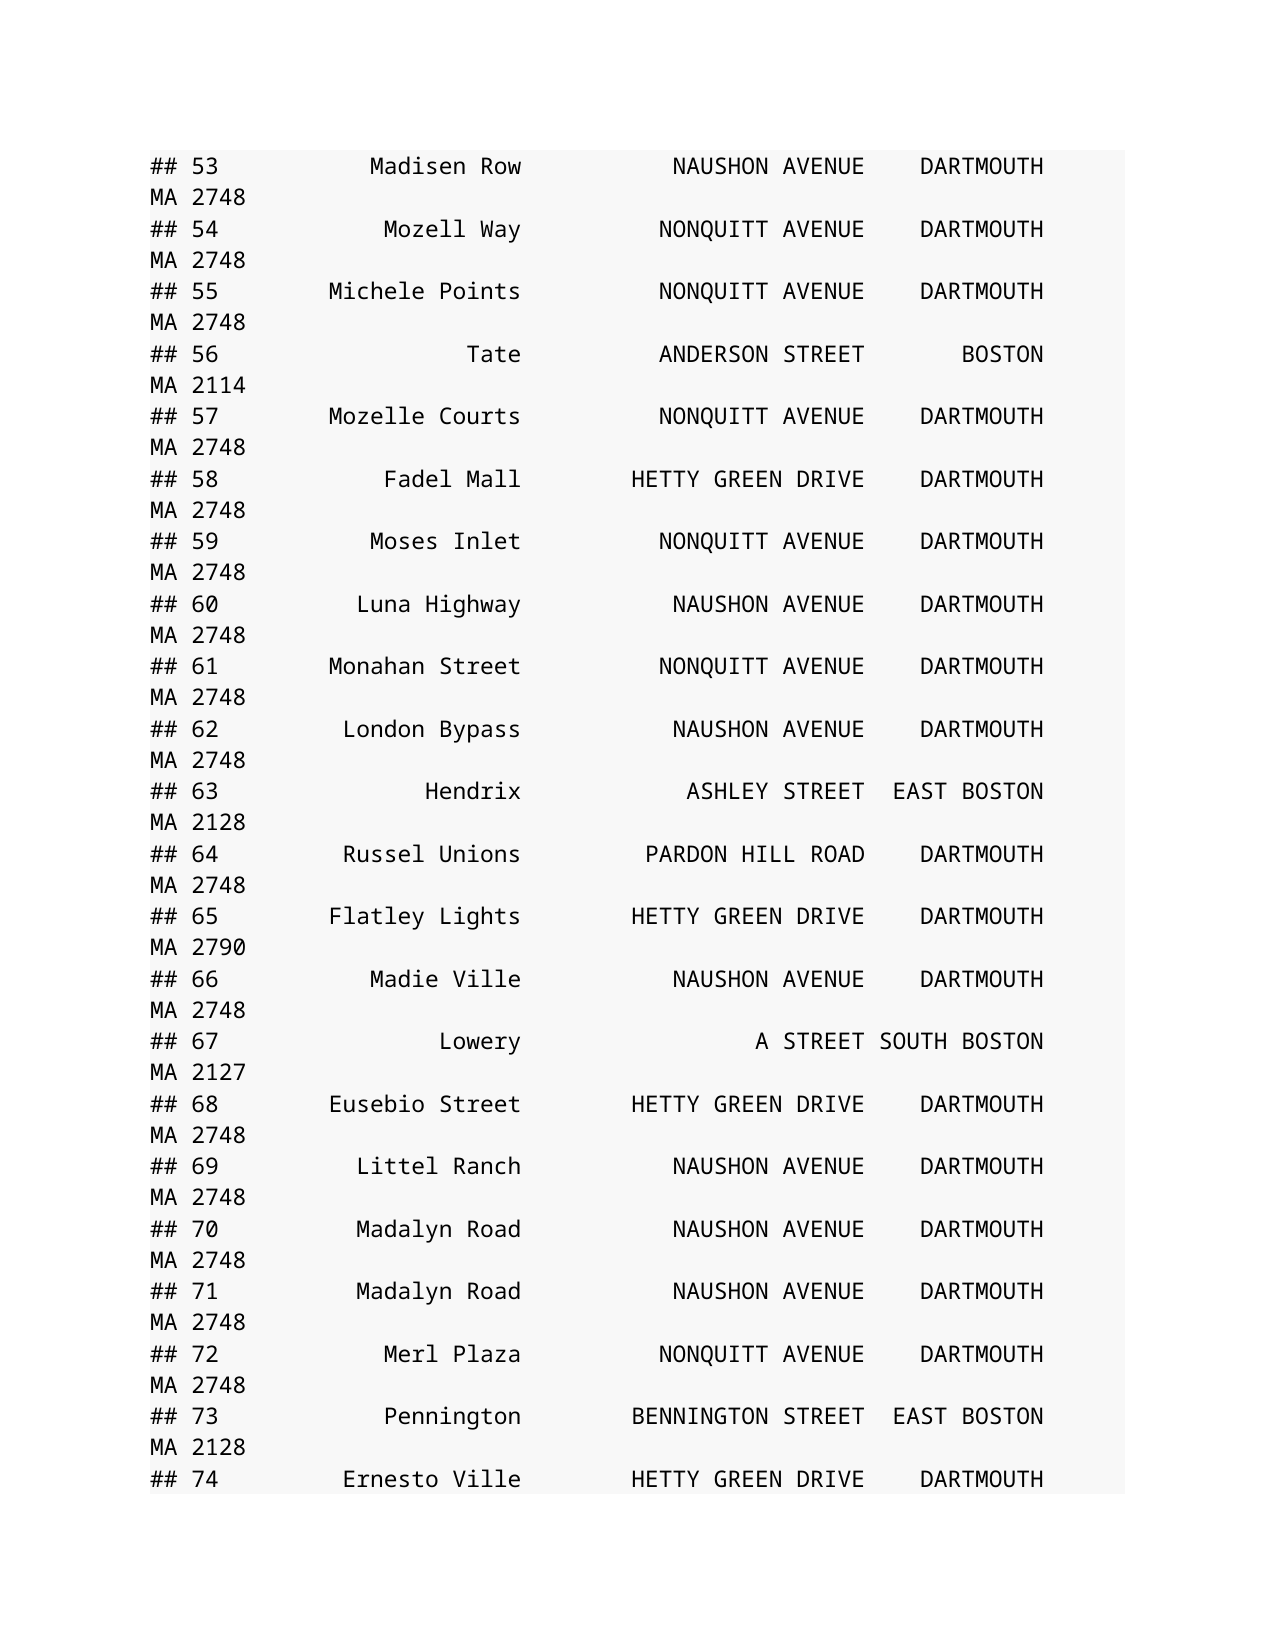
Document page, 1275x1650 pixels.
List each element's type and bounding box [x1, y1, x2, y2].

text [150, 150, 1125, 1494]
